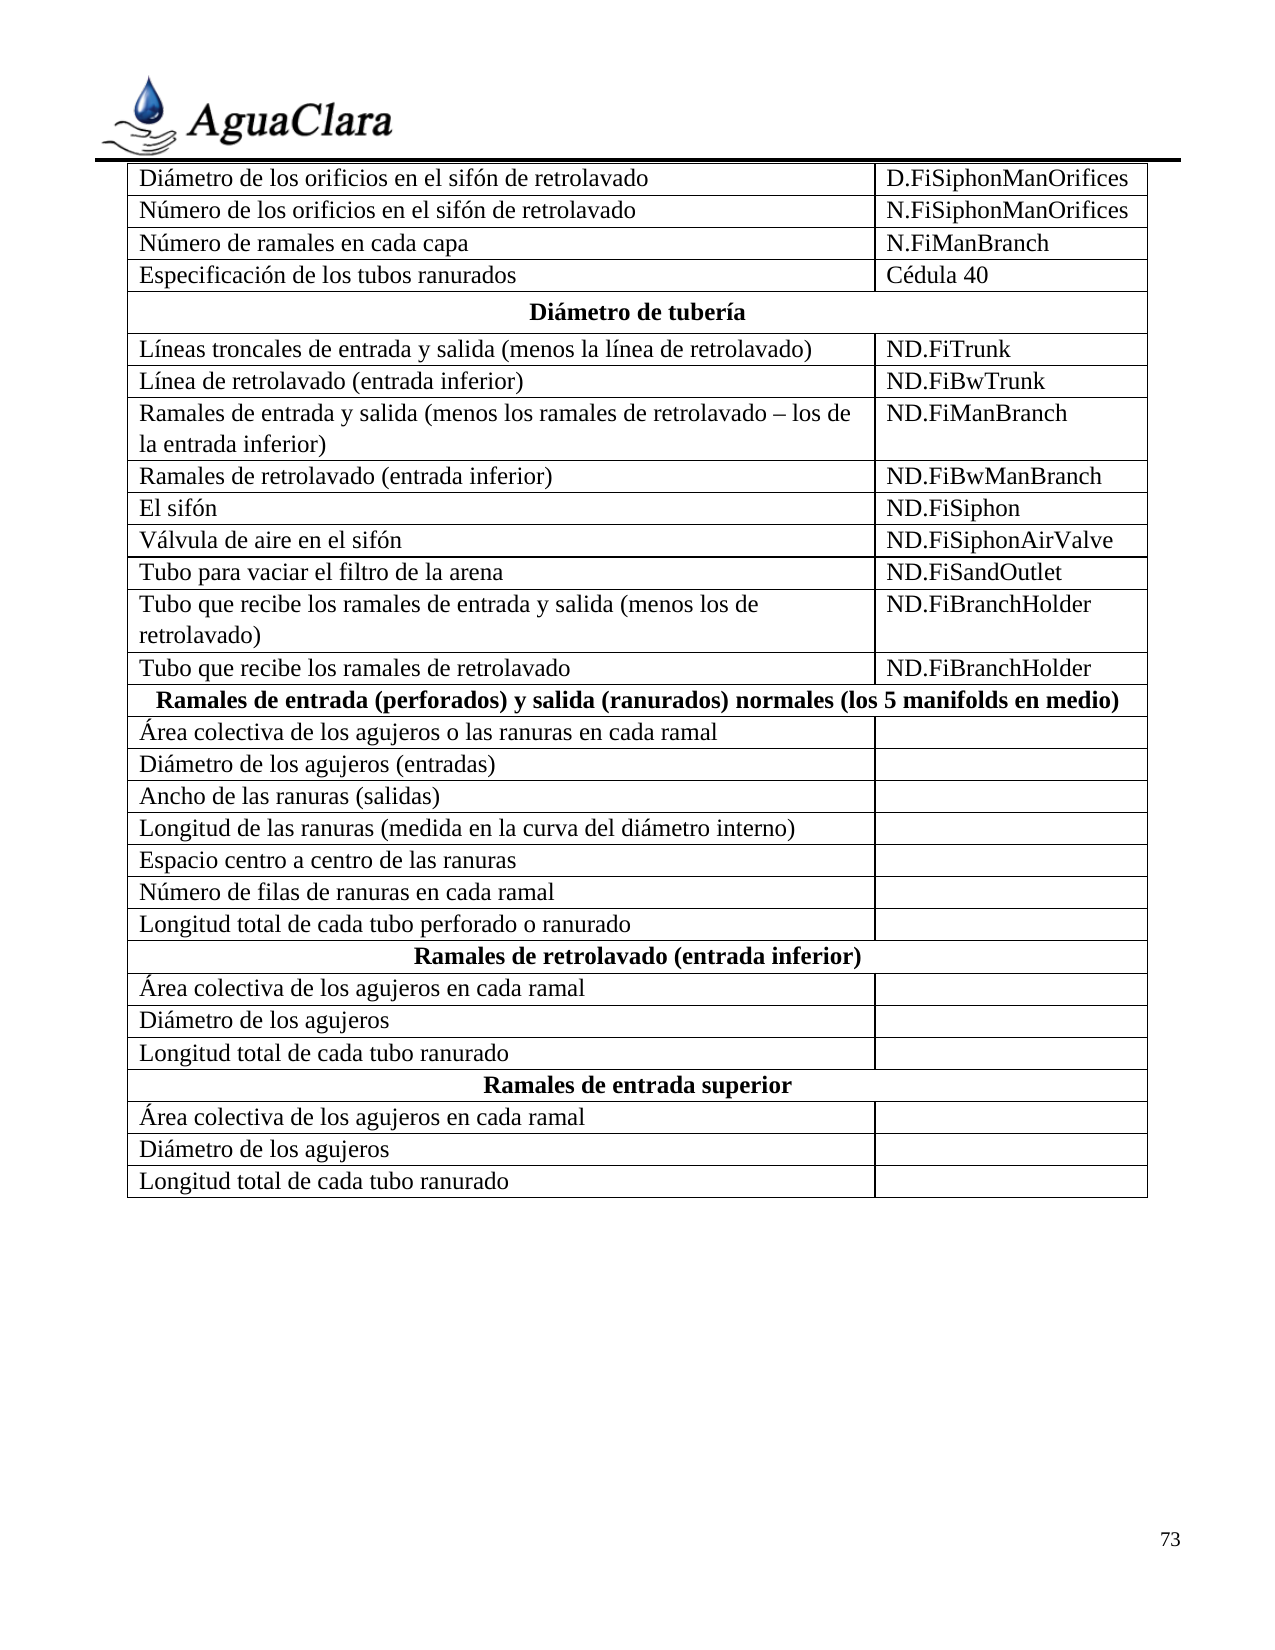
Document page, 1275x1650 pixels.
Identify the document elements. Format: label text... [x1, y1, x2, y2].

table_cell ND.FiBranchHolder [876, 653, 1147, 684]
table_cell Ramales de retrolavado (entrada inferior) [128, 941, 1147, 972]
table_cell ND.FiTrunk [876, 334, 1147, 365]
table_cell Longitud total de cada tubo perforado o ranurado [128, 909, 874, 940]
table_cell Longitud total de cada tubo ranurado [128, 1166, 874, 1197]
table_cell Ancho de las ranuras (salidas) [128, 781, 874, 812]
table_cell [876, 1102, 1147, 1133]
table_cell ND.FiBwTrunk [876, 366, 1147, 397]
table_cell Número de filas de ranuras en cada ramal [128, 877, 874, 908]
table_cell Área colectiva de los agujeros o las ranuras en cada ramal [128, 717, 874, 748]
table_cell Número de ramales en cada capa [128, 228, 874, 259]
table_cell Longitud de las ranuras (medida en la curva del diámetro interno) [128, 813, 874, 844]
table_cell [876, 749, 1147, 780]
table_cell Líneas troncales de entrada y salida (menos la línea de retrolavado) [128, 334, 874, 365]
table_cell [876, 845, 1147, 876]
table_cell [876, 1006, 1147, 1037]
table_cell Espacio centro a centro de las ranuras [128, 845, 874, 876]
table_cell ND.FiSiphon [876, 493, 1147, 524]
table_cell ND.FiBwManBranch [876, 461, 1147, 492]
table_cell ND.FiSiphonAirValve [876, 525, 1147, 556]
table_cell Válvula de aire en el sifón [128, 525, 874, 556]
table_cell ND.FiManBranch [876, 398, 1147, 460]
table_cell N.FiManBranch [876, 228, 1147, 259]
table_cell Diámetro de los agujeros (entradas) [128, 749, 874, 780]
table_cell El sifón [128, 493, 874, 524]
table_cell Área colectiva de los agujeros en cada ramal [128, 974, 874, 1004]
table_cell Cédula 40 [876, 260, 1147, 291]
table_cell Tubo para vaciar el filtro de la arena [128, 558, 874, 588]
table_cell [876, 1166, 1147, 1197]
table_cell Ramales de entrada y salida (menos los ramales de retrolavado – los de la entrada inferior) [128, 398, 874, 460]
table_cell [876, 877, 1147, 908]
table_cell Diámetro de los orificios en el sifón de retrolavado [128, 164, 874, 194]
table_cell N.FiSiphonManOrifices [876, 196, 1147, 227]
table_cell Ramales de entrada superior [128, 1070, 1147, 1101]
table_cell Área colectiva de los agujeros en cada ramal [128, 1102, 874, 1133]
table_cell Ramales de retrolavado (entrada inferior) [128, 461, 874, 492]
table_cell ND.FiBranchHolder [876, 590, 1147, 652]
table_cell Diámetro de tubería [128, 292, 1147, 333]
table_cell [876, 1038, 1147, 1069]
table_cell Tubo que recibe los ramales de retrolavado [128, 653, 874, 684]
table_cell Diámetro de los agujeros [128, 1006, 874, 1037]
table_cell [876, 1134, 1147, 1165]
table_cell Especificación de los tubos ranurados [128, 260, 874, 291]
table_cell Tubo que recibe los ramales de entrada y salida (menos los de retrolavado) [128, 590, 874, 652]
table_cell [876, 781, 1147, 812]
picture [94, 75, 412, 158]
table_cell D.FiSiphonManOrifices [876, 164, 1147, 194]
table_cell Línea de retrolavado (entrada inferior) [128, 366, 874, 397]
table_cell Ramales de entrada (perforados) y salida (ranurados) normales (los 5 manifolds en medio) [128, 685, 1147, 716]
table_cell Diámetro de los agujeros [128, 1134, 874, 1165]
table_cell ND.FiSandOutlet [876, 558, 1147, 588]
table_cell [876, 717, 1147, 748]
table_cell [876, 813, 1147, 844]
table_cell Longitud total de cada tubo ranurado [128, 1038, 874, 1069]
table_cell Número de los orificios en el sifón de retrolavado [128, 196, 874, 227]
table_cell [876, 909, 1147, 940]
table_cell [876, 974, 1147, 1004]
